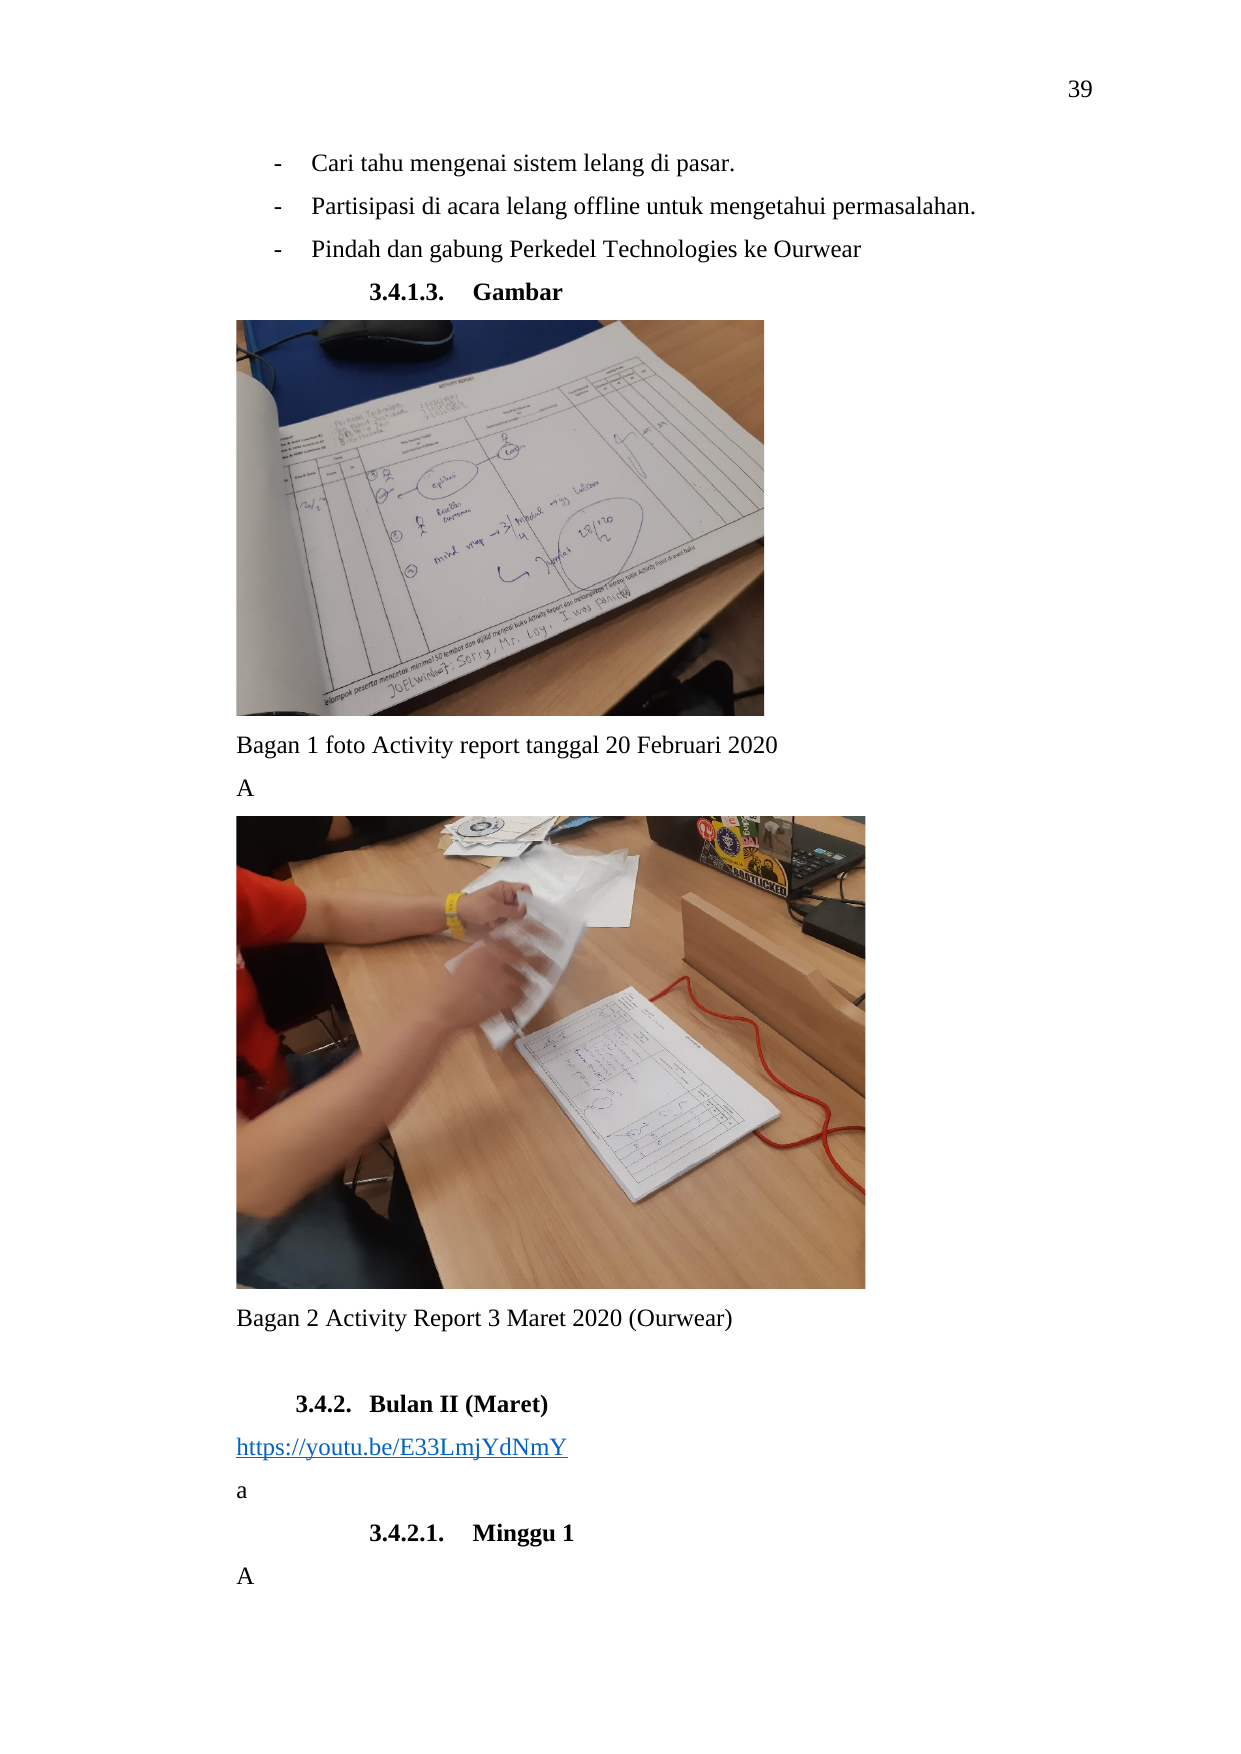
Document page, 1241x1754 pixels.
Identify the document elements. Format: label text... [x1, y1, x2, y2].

subtitle Minggu 1 [369, 1518, 1092, 1547]
picture [236, 816, 866, 1289]
subtitle Bulan II (Maret) [295, 1389, 1092, 1418]
text A [236, 1561, 1092, 1590]
text A [236, 773, 1092, 802]
list Cari tahu mengenai sistem lelang di pasar. [274, 148, 1092, 176]
picture [236, 320, 765, 716]
text a [236, 1475, 1092, 1504]
list Pindah dan gabung Perkedel Technologies ke Ourwear [274, 234, 1092, 263]
list Partisipasi di acara lelang offline untuk mengetahui permasalahan. [274, 191, 1092, 219]
subtitle Gambar [369, 277, 1092, 306]
text https://youtu.be/E33LmjYdNmY [236, 1432, 1092, 1461]
